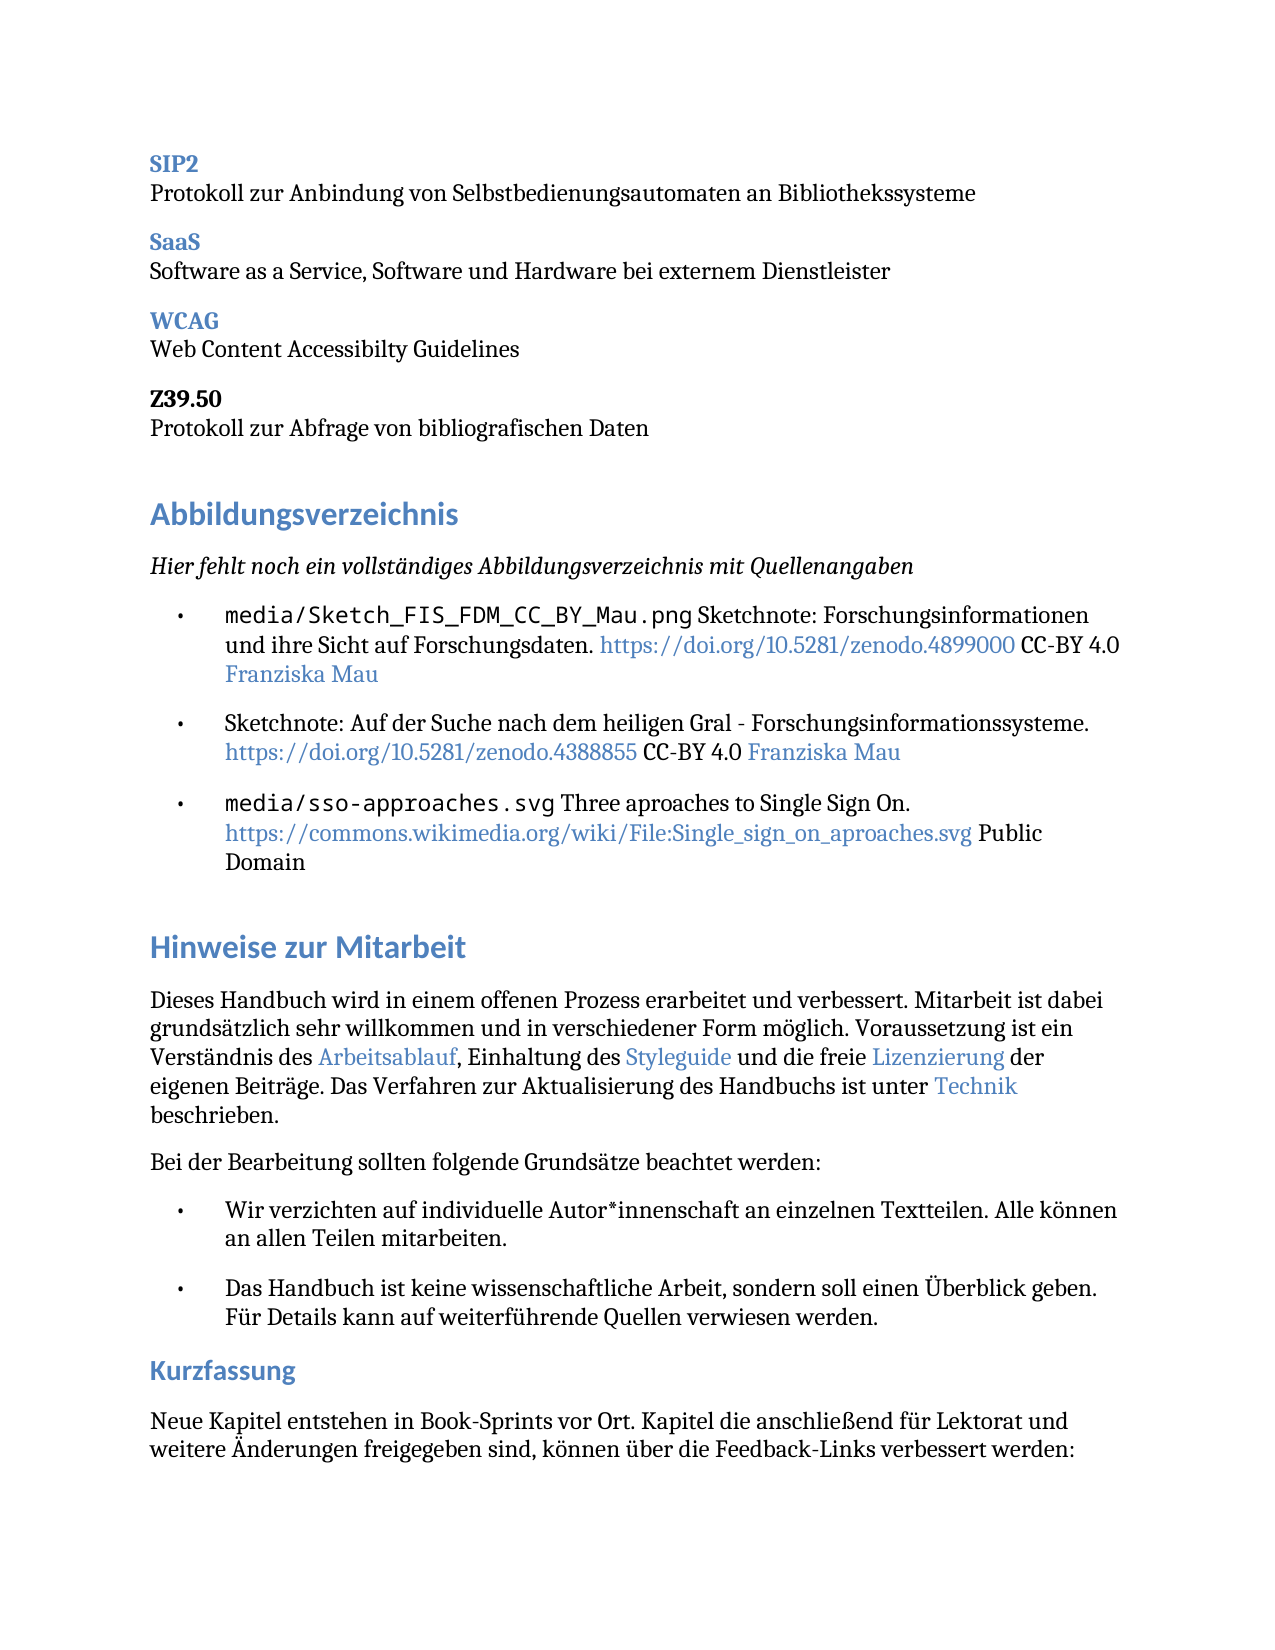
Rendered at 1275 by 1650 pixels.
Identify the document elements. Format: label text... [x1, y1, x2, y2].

text SaaS [150, 228, 1125, 257]
text Z39.50 [150, 385, 1125, 414]
text Software as a Service, Software und Hardware bei externem Dienstleister [150, 257, 1125, 286]
text Hier fehlt noch ein vollständiges Abbildungsverzeichnis mit Quellenangaben [150, 552, 1125, 581]
subtitle Abbildungsverzeichnis [150, 492, 1125, 533]
list Wir verzichten auf individuelle Autor*innenschaft an einzelnen Textteilen. Alle können an allen Teilen mitarbeiten. [175, 1196, 1125, 1253]
text Dieses Handbuch wird in einem offenen Prozess erarbeitet und verbessert. Mitarbeit ist dabei grundsätzlich sehr willkommen und in verschiedener Form möglich. Voraussetzung ist ein Verständnis des Arbeitsablauf, Einhaltung des Styleguide und die freie Lizenzierung der eigenen Beiträge. Das Verfahren zur Aktualisierung des Handbuchs ist unter Technik beschrieben. [150, 986, 1125, 1129]
subtitle Hinweise zur Mitarbeit [150, 926, 1125, 967]
text Neue Kapitel entstehen in Book-Sprints vor Ort. Kapitel die anschließend für Lektorat und weitere Änderungen freigegeben sind, können über die Feedback-Links verbessert werden: [150, 1407, 1125, 1464]
list media/Sketch_FIS_FDM_CC_BY_Mau.png Sketchnote: Forschungsinformationen und ihre Sicht auf Forschungsdaten. https://doi.org/10.5281/zenodo.4899000 CC-BY 4.0 Franziska Mau [175, 599, 1125, 688]
text Protokoll zur Abfrage von bibliografischen Daten [150, 414, 1125, 442]
list Das Handbuch ist keine wissenschaftliche Arbeit, sondern soll einen Überblick geben. Für Details kann auf weiterführende Quellen verwiesen werden. [175, 1274, 1125, 1331]
text Protokoll zur Anbindung von Selbstbedienungsautomaten an Bibliothekssysteme [150, 179, 1125, 207]
list Sketchnote: Auf der Suche nach dem heiligen Gral - Forschungsinformationssysteme. https://doi.org/10.5281/zenodo.4388855 CC-BY 4.0 Franziska Mau [175, 709, 1125, 767]
text Web Content Accessibilty Guidelines [150, 335, 1125, 364]
text WCAG [150, 307, 1125, 335]
text Bei der Bearbeitung sollten folgende Grundsätze beachtet werden: [150, 1148, 1125, 1177]
list media/sso-approaches.svg Three aproaches to Single Sign On. https://commons.wikimedia.org/wiki/File:Single_sign_on_aproaches.svg Public Domain [175, 787, 1125, 876]
subtitle Kurzfassung [150, 1352, 1125, 1388]
text SIP2 [150, 150, 1125, 179]
